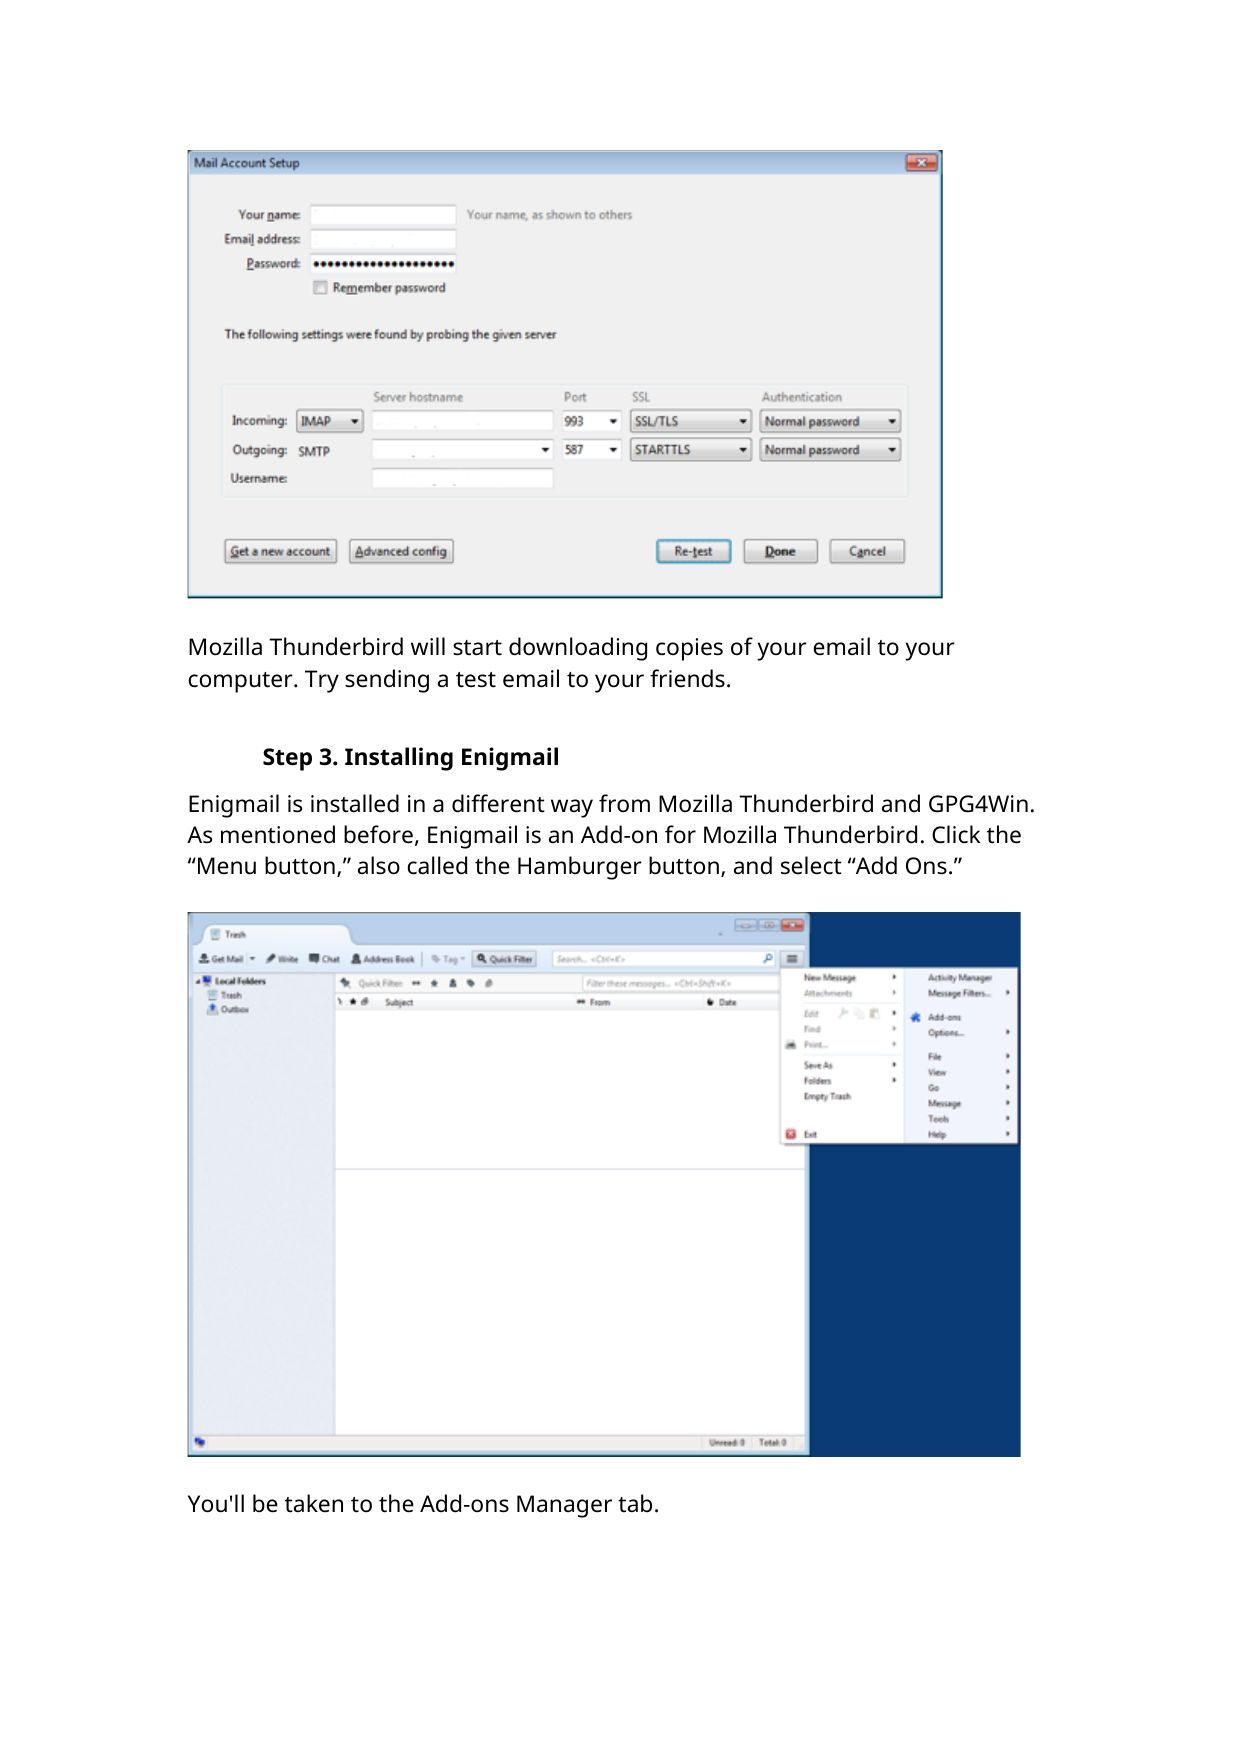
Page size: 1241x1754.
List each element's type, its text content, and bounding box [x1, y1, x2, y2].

subtitle Step 3. Installing Enigmail [262, 741, 1053, 772]
text Enigmail is installed in a different way from Mozilla Thunderbird and GPG4Win. As mentioned before, Enigmail is an Add-on for Mozilla Thunderbird. Click the “Menu button,” also called the Hamburger button, and select “Add Ons.” [187, 787, 1053, 881]
text You'll be taken to the Add-ons Manager tab. [187, 1487, 1053, 1519]
picture [187, 912, 1021, 1457]
text Mozilla Thunderbird will start downloading copies of your email to your computer. Try sending a test email to your friends. [187, 631, 1053, 694]
picture [187, 150, 943, 600]
